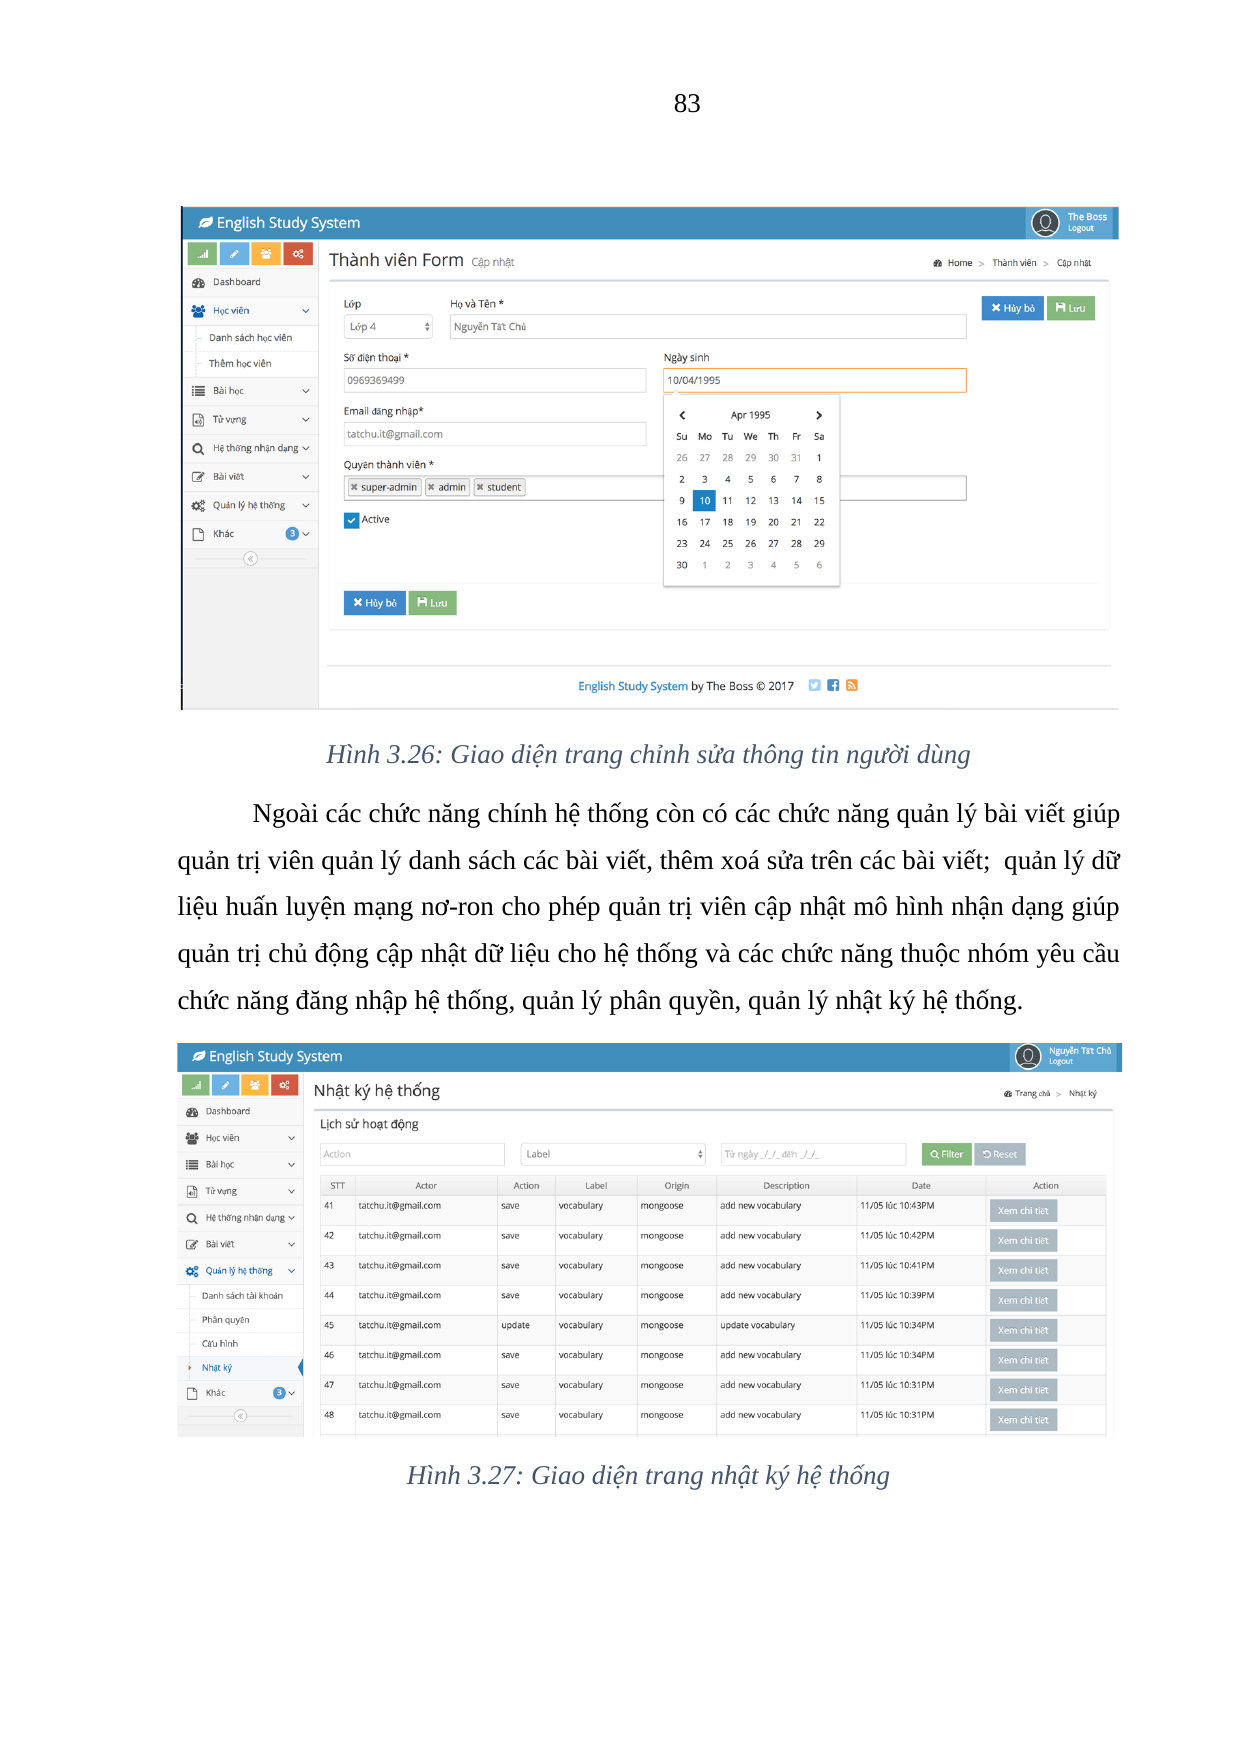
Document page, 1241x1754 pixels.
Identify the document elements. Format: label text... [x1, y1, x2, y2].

text Ngoài các chức năng chính hệ thống còn có các chức năng quản lý bài viết giúp quản trị viên quản lý danh sách các bài viết, thêm xoá sửa trên các bài viết; quản lý dữ liệu huấn luyện mạng nơ-ron cho phép quản trị viên cập nhật mô hình nhận dạng giúp quản trị chủ động cập nhật dữ liệu cho hệ thống và các chức năng thuộc nhóm yêu cầu chức năng đăng nhập hệ thống, quản lý phân quyền, quản lý nhật ký hệ thống. [177, 797, 1122, 1015]
picture [180, 206, 1119, 710]
picture [177, 1043, 1123, 1437]
